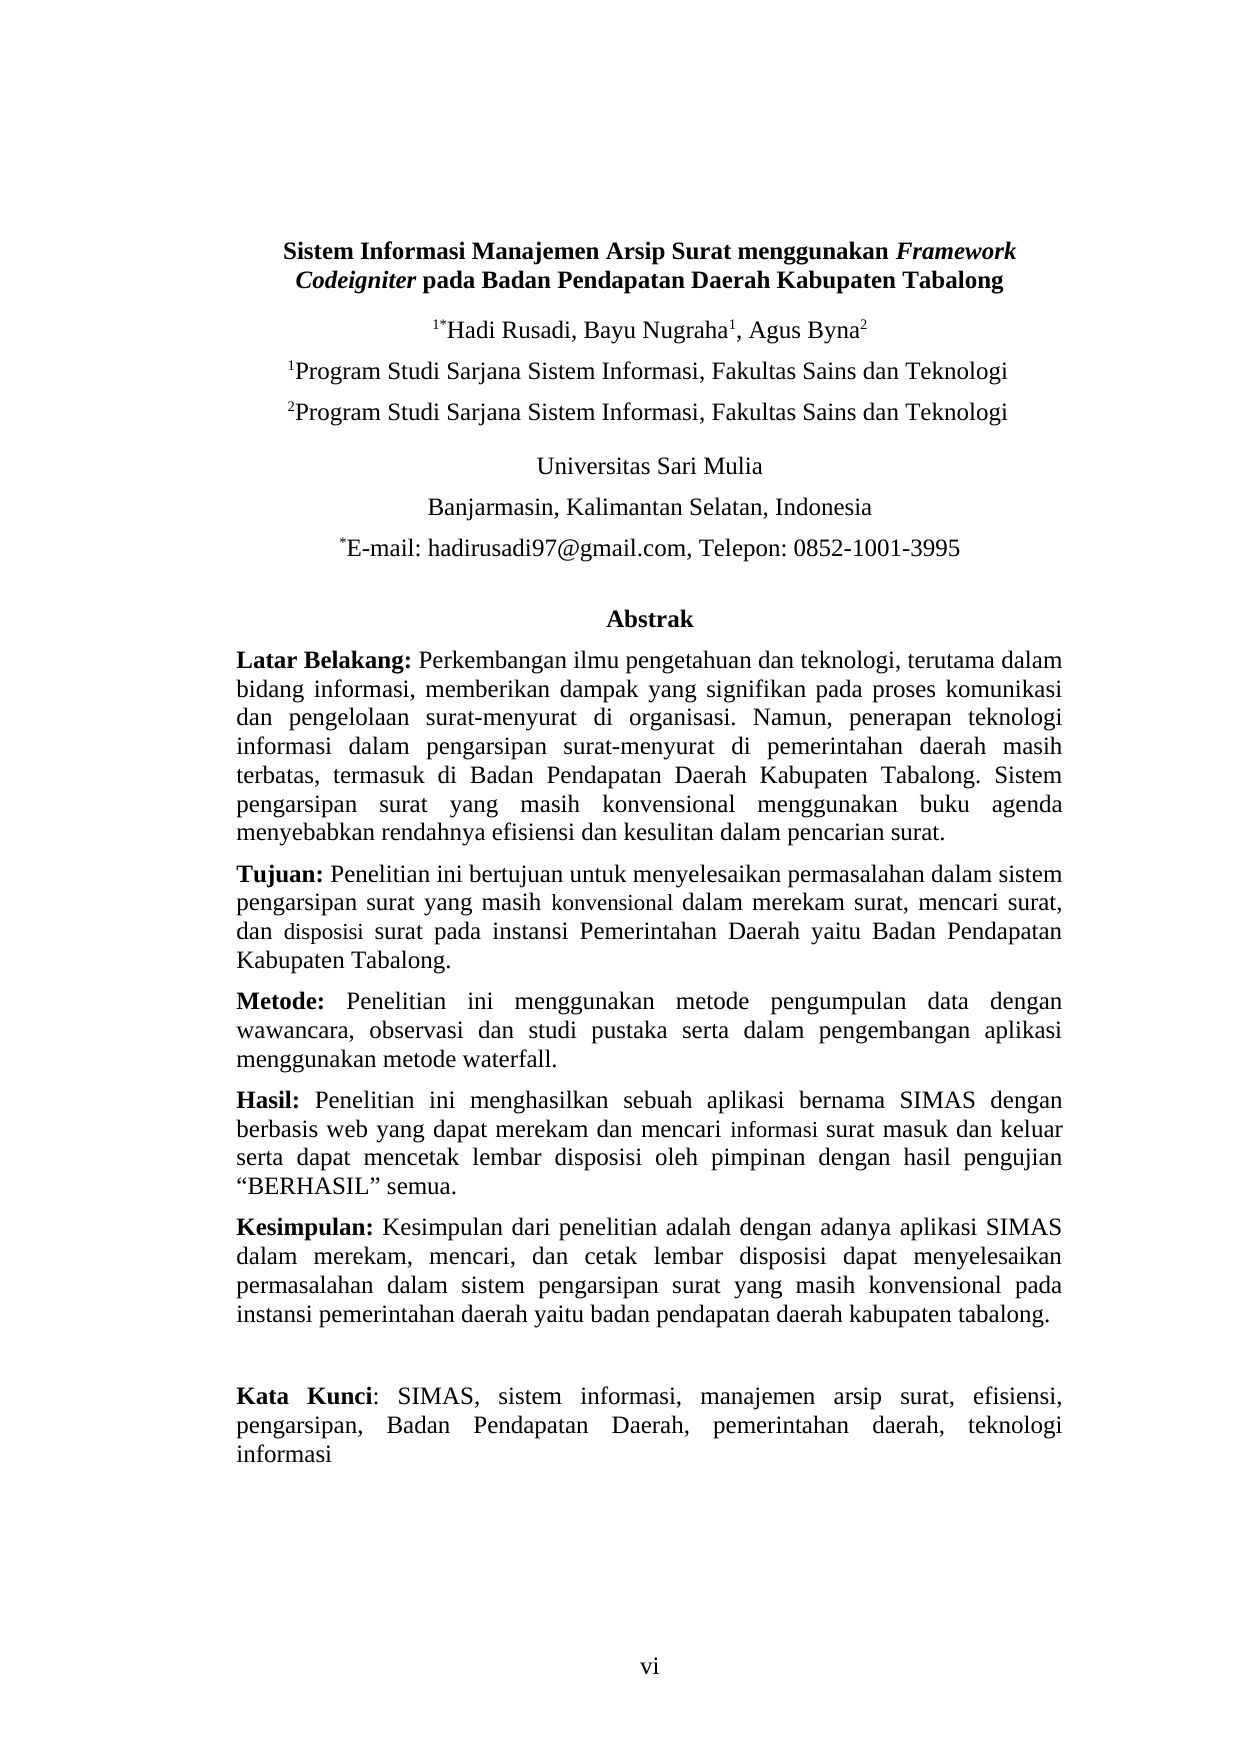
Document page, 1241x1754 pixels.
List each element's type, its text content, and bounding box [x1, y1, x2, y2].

text Hasil: Penelitian ini menghasilkan sebuah aplikasi bernama SIMAS dengan berbasis web yang dapat merekam dan mencari informasi surat masuk dan keluar serta dapat mencetak lembar disposisi oleh pimpinan dengan hasil pengujian “BERHASIL” semua. [236, 1085, 1063, 1200]
text Sistem Informasi Manajemen Arsip Surat menggunakan Framework Codeigniter pada Badan Pendapatan Daerah Kabupaten Tabalong [236, 236, 1063, 294]
text 1*Hadi Rusadi, Bayu Nugraha1, Agus Byna2 [236, 316, 1063, 344]
text Metode: Penelitian ini menggunakan metode pengumpulan data dengan wawancara, observasi dan studi pustaka serta dalam pengembangan aplikasi menggunakan metode waterfall. [236, 986, 1063, 1072]
text 1Program Studi Sarjana Sistem Informasi, Fakultas Sains dan Teknologi [236, 356, 1063, 385]
text *E-mail: hadirusadi97@gmail.com, Telepon: 0852-1001-3995 [236, 533, 1063, 562]
text Kata Kunci: SIMAS, sistem informasi, manajemen arsip surat, efisiensi, pengarsipan, Badan Pendapatan Daerah, pemerintahan daerah, teknologi informasi [236, 1381, 1063, 1467]
text Kesimpulan: Kesimpulan dari penelitian adalah dengan adanya aplikasi SIMAS dalam merekam, mencari, dan cetak lembar disposisi dapat menyelesaikan permasalahan dalam sistem pengarsipan surat yang masih konvensional pada instansi pemerintahan daerah yaitu badan pendapatan daerah kabupaten tabalong. [236, 1212, 1063, 1327]
text 2Program Studi Sarjana Sistem Informasi, Fakultas Sains dan Teknologi [236, 397, 1063, 426]
text Banjarmasin, Kalimantan Selatan, Indonesia [236, 492, 1063, 521]
text Latar Belakang: Perkembangan ilmu pengetahuan dan teknologi, terutama dalam bidang informasi, memberikan dampak yang signifikan pada proses komunikasi dan pengelolaan surat-menyurat di organisasi. Namun, penerapan teknologi informasi dalam pengarsipan surat-menyurat di pemerintahan daerah masih terbatas, termasuk di Badan Pendapatan Daerah Kabupaten Tabalong. Sistem pengarsipan surat yang masih konvensional menggunakan buku agenda menyebabkan rendahnya efisiensi dan kesulitan dalam pencarian surat. [236, 645, 1063, 846]
text Abstrak [236, 604, 1063, 632]
text Universitas Sari Mulia [236, 451, 1063, 480]
text Tujuan: Penelitian ini bertujuan untuk menyelesaikan permasalahan dalam sistem pengarsipan surat yang masih konvensional dalam merekam surat, mencari surat, dan disposisi surat pada instansi Pemerintahan Daerah yaitu Badan Pendapatan Kabupaten Tabalong. [236, 859, 1063, 974]
